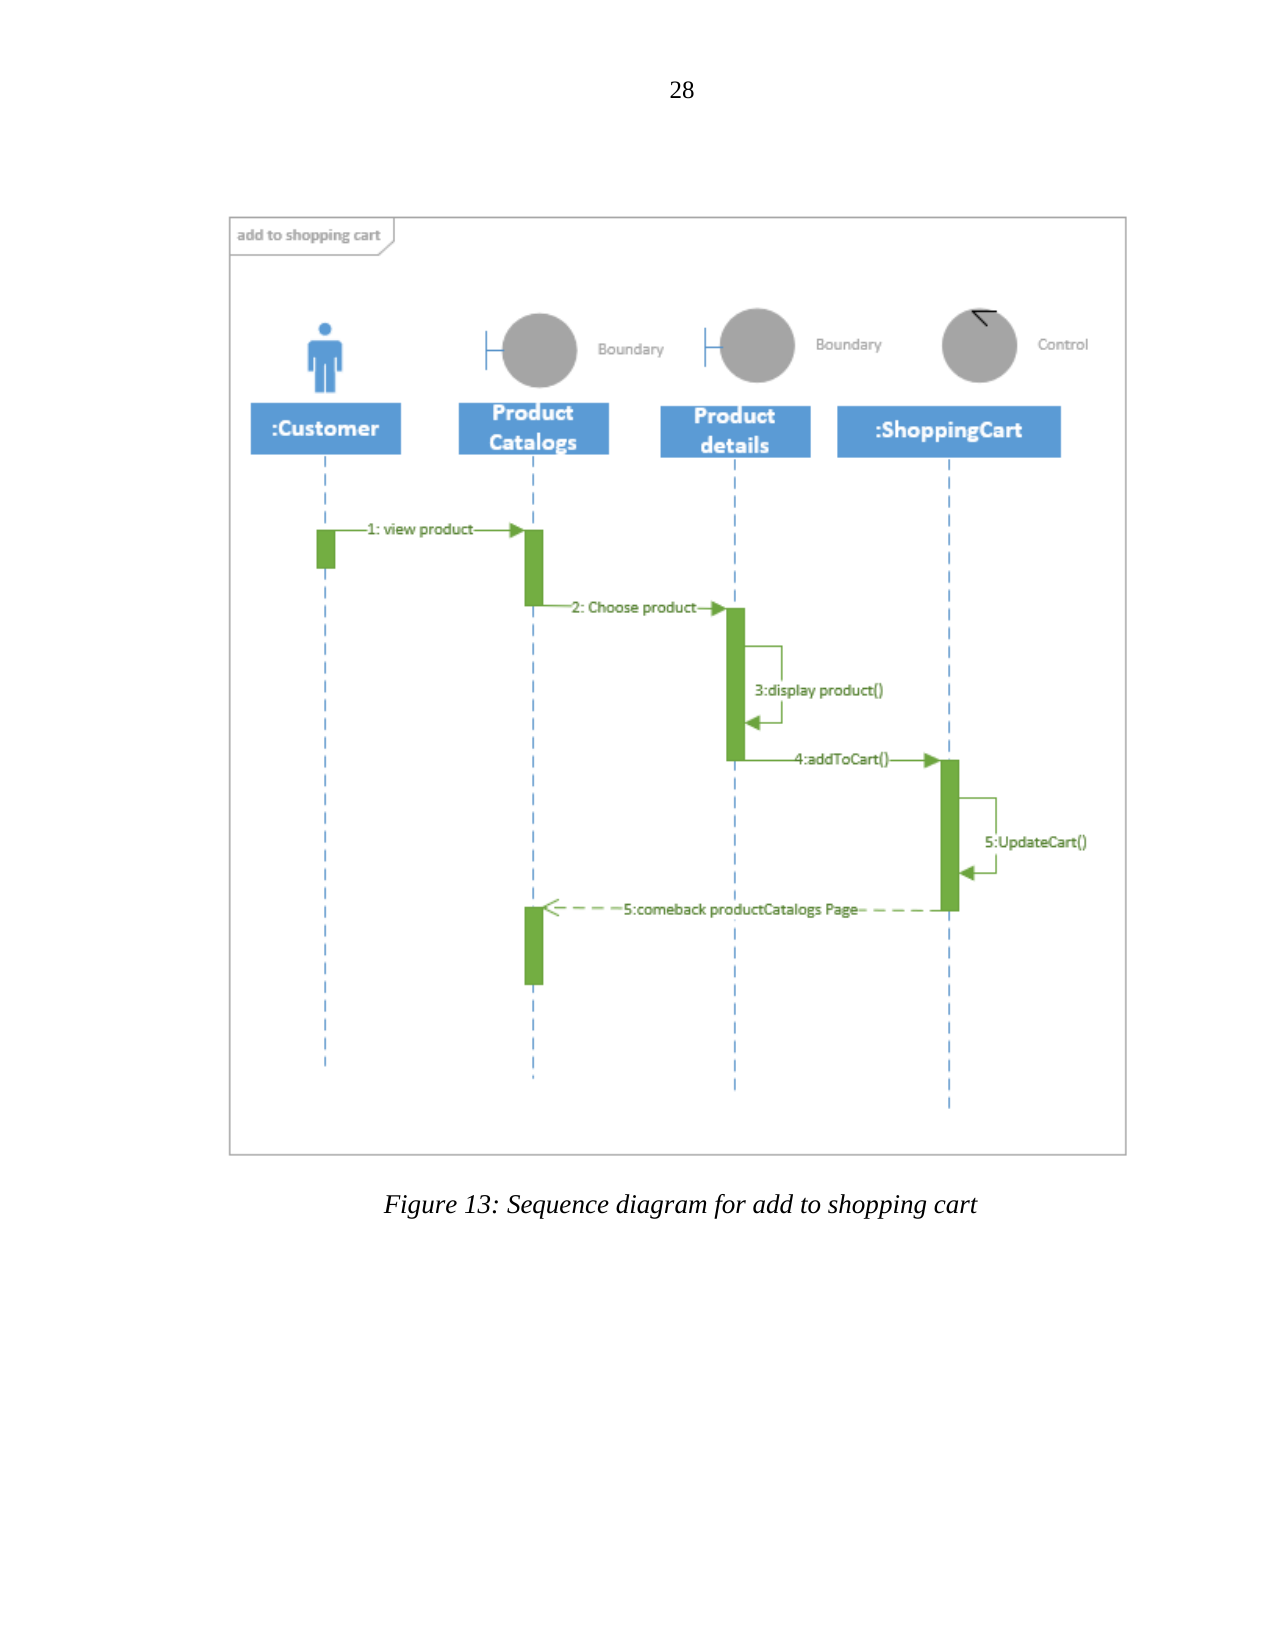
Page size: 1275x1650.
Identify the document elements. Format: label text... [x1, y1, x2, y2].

picture [223, 206, 1141, 1170]
text Figure 13: Sequence diagram for add to shopping cart [207, 1189, 1157, 1220]
